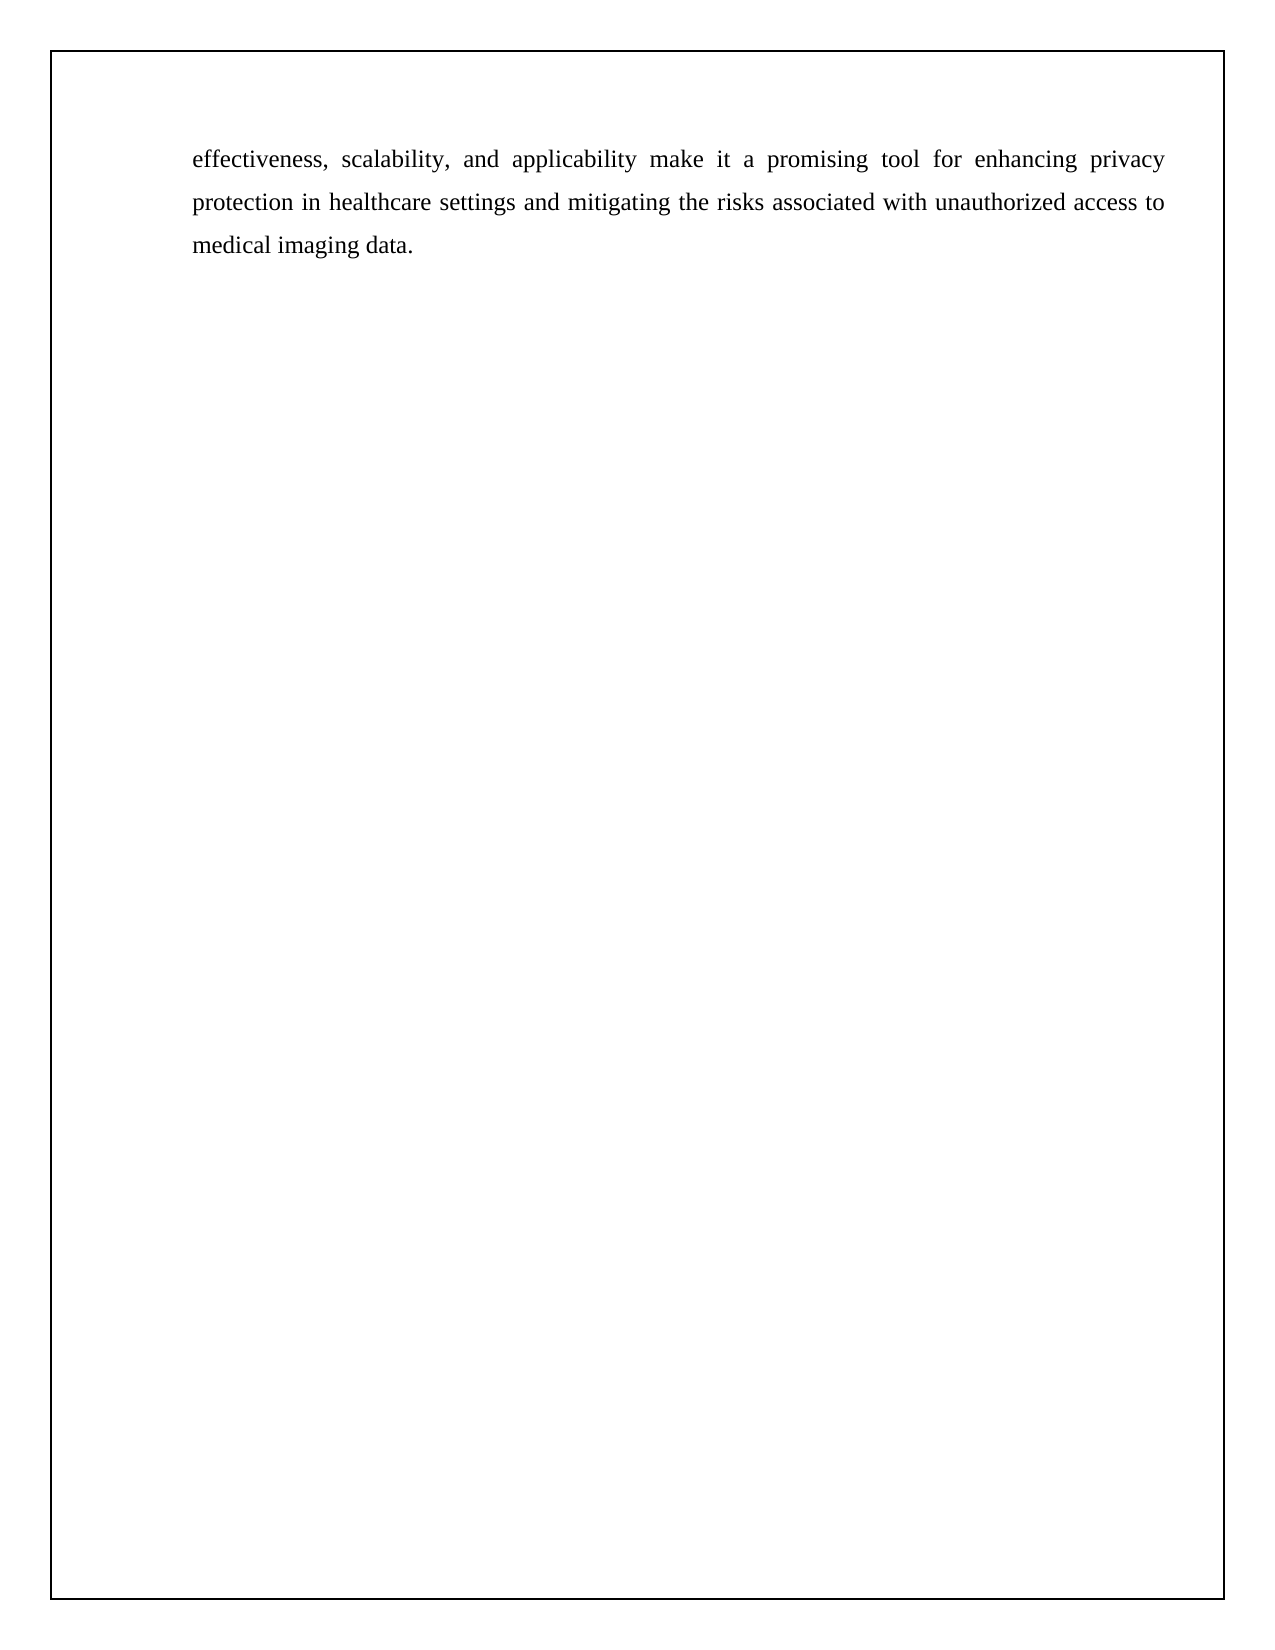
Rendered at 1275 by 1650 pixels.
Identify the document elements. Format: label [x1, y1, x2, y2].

text [192, 144, 1167, 259]
